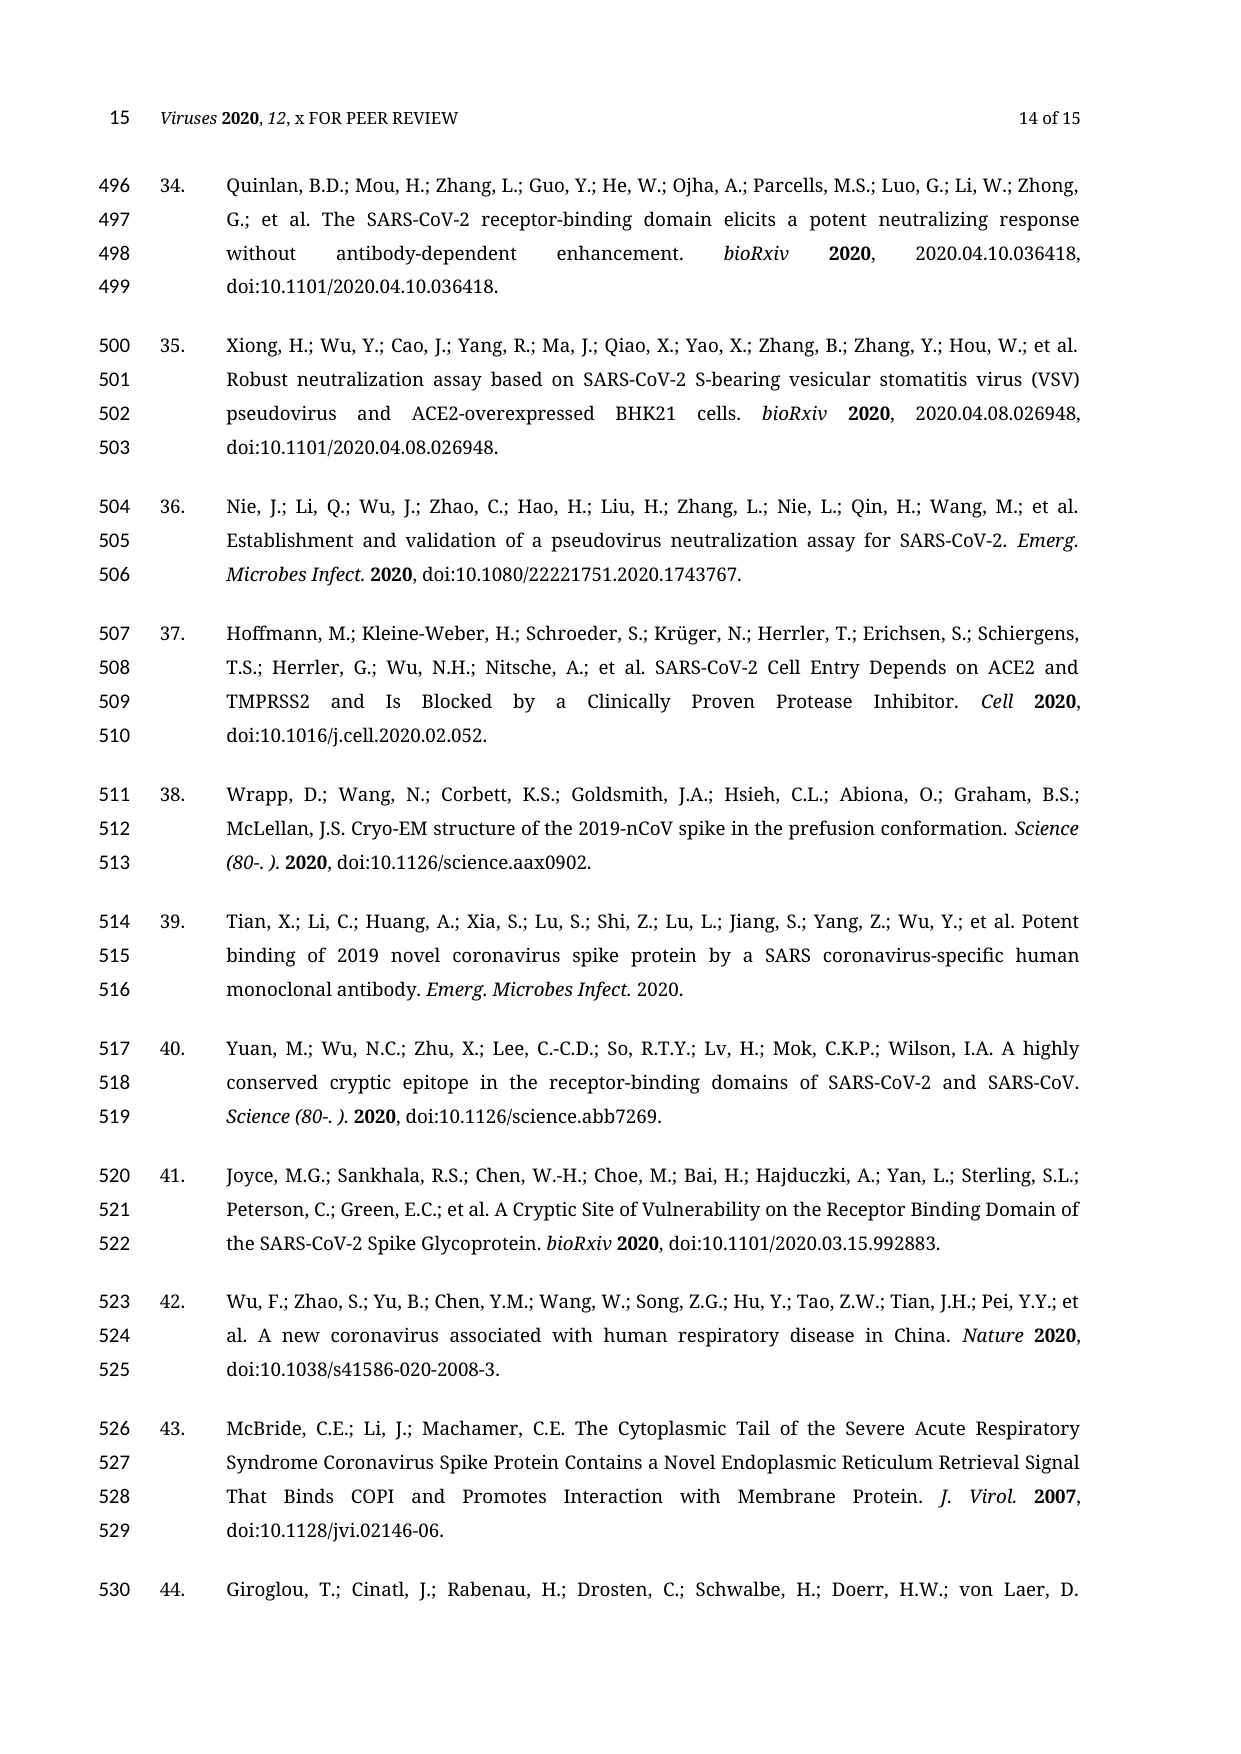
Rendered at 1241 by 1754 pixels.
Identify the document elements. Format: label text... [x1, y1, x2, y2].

text 36. Nie, J.; Li, Q.; Wu, J.; Zhao, C.; Hao, H.; Liu, H.; Zhang, L.; Nie, L.; Qin, H.; Wang, M.; et al. Establishment and validation of a pseudovirus neutralization assay for SARS-CoV-2. Emerg. Microbes Infect. 2020, doi:10.1080/22221751.2020.1743767. [159, 489, 1081, 591]
text 38. Wrapp, D.; Wang, N.; Corbett, K.S.; Goldsmith, J.A.; Hsieh, C.L.; Abiona, O.; Graham, B.S.; McLellan, J.S. Cryo-EM structure of the 2019-nCoV spike in the prefusion conformation. Science (80-. ). 2020, doi:10.1126/science.aax0902. [159, 777, 1081, 879]
text 34. Quinlan, B.D.; Mou, H.; Zhang, L.; Guo, Y.; He, W.; Ojha, A.; Parcells, M.S.; Luo, G.; Li, W.; Zhong, G.; et al. The SARS-CoV-2 receptor-binding domain elicits a potent neutralizing response without antibody-dependent enhancement. bioRxiv 2020, 2020.04.10.036418, doi:10.1101/2020.04.10.036418. [159, 168, 1081, 303]
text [159, 1572, 1081, 1606]
text 35. Xiong, H.; Wu, Y.; Cao, J.; Yang, R.; Ma, J.; Qiao, X.; Yao, X.; Zhang, B.; Zhang, Y.; Hou, W.; et al. Robust neutralization assay based on SARS-CoV-2 S-bearing vesicular stomatitis virus (VSV) pseudovirus and ACE2-overexpressed BHK21 cells. bioRxiv 2020, 2020.04.08.026948, doi:10.1101/2020.04.08.026948. [159, 328, 1081, 464]
text 39. Tian, X.; Li, C.; Huang, A.; Xia, S.; Lu, S.; Shi, Z.; Lu, L.; Jiang, S.; Yang, Z.; Wu, Y.; et al. Potent binding of 2019 novel coronavirus spike protein by a SARS coronavirus-specific human monoclonal antibody. Emerg. Microbes Infect. 2020. [159, 904, 1081, 1006]
text 41. Joyce, M.G.; Sankhala, R.S.; Chen, W.-H.; Choe, M.; Bai, H.; Hajduczki, A.; Yan, L.; Sterling, S.L.; Peterson, C.; Green, E.C.; et al. A Cryptic Site of Vulnerability on the Receptor Binding Domain of the SARS-CoV-2 Spike Glycoprotein. bioRxiv 2020, doi:10.1101/2020.03.15.992883. [159, 1158, 1081, 1259]
text 43. McBride, C.E.; Li, J.; Machamer, C.E. The Cytoplasmic Tail of the Severe Acute Respiratory Syndrome Coronavirus Spike Protein Contains a Novel Endoplasmic Reticulum Retrieval Signal That Binds COPI and Promotes Interaction with Membrane Protein. J. Virol. 2007, doi:10.1128/jvi.02146-06. [159, 1411, 1081, 1547]
text 37. Hoffmann, M.; Kleine-Weber, H.; Schroeder, S.; Krüger, N.; Herrler, T.; Erichsen, S.; Schiergens, T.S.; Herrler, G.; Wu, N.H.; Nitsche, A.; et al. SARS-CoV-2 Cell Entry Depends on ACE2 and TMPRSS2 and Is Blocked by a Clinically Proven Protease Inhibitor. Cell 2020, doi:10.1016/j.cell.2020.02.052. [159, 616, 1081, 752]
text 40. Yuan, M.; Wu, N.C.; Zhu, X.; Lee, C.-C.D.; So, R.T.Y.; Lv, H.; Mok, C.K.P.; Wilson, I.A. A highly conserved cryptic epitope in the receptor-binding domains of SARS-CoV-2 and SARS-CoV. Science (80-. ). 2020, doi:10.1126/science.abb7269. [159, 1031, 1081, 1133]
text 42. Wu, F.; Zhao, S.; Yu, B.; Chen, Y.M.; Wang, W.; Song, Z.G.; Hu, Y.; Tao, Z.W.; Tian, J.H.; Pei, Y.Y.; et al. A new coronavirus associated with human respiratory disease in China. Nature 2020, doi:10.1038/s41586-020-2008-3. [159, 1284, 1081, 1386]
